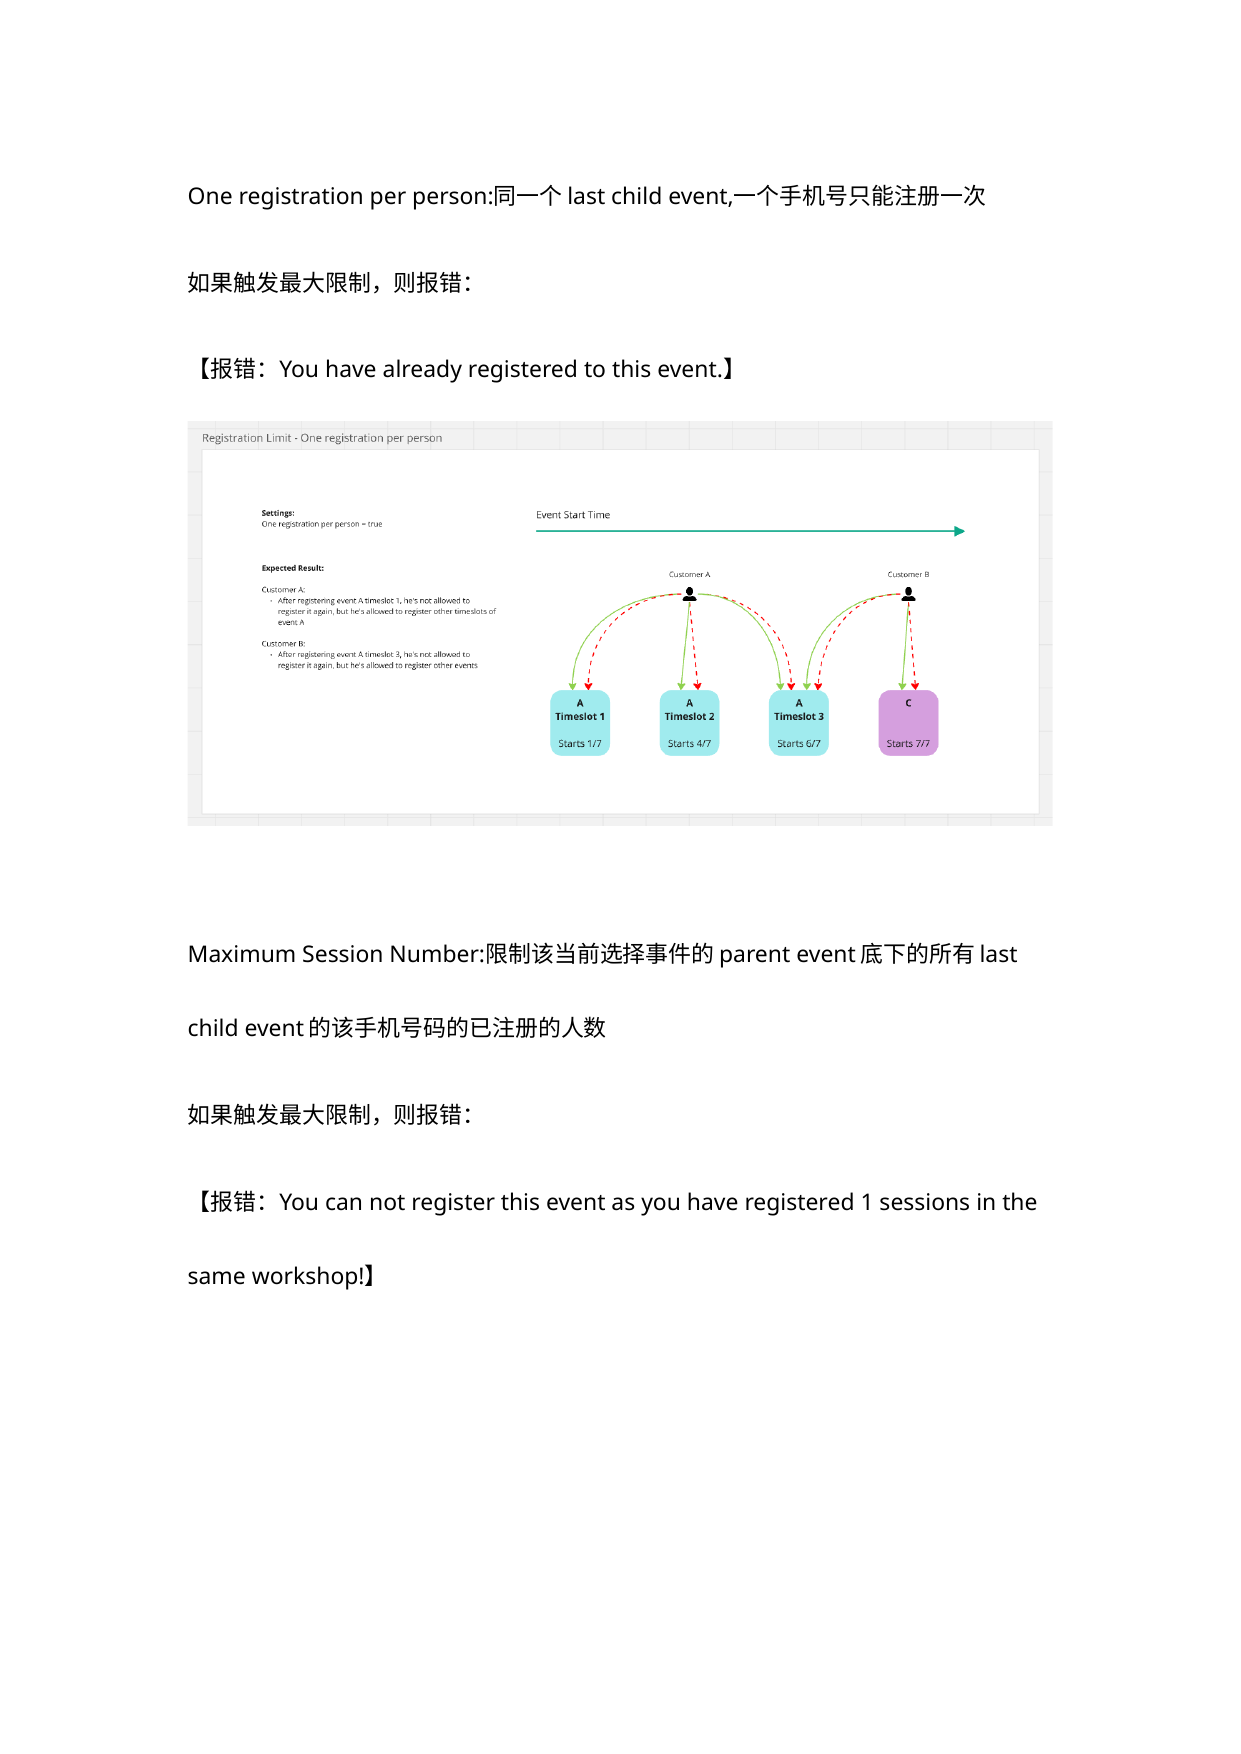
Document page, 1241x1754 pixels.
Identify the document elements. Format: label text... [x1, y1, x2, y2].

text 【报错：You have already registered to this event.】 [187, 335, 1053, 400]
text 如果触发最大限制，则报错： [187, 1081, 1053, 1146]
text One registration per person:同一个last child event,一个手机号只能注册一次 [187, 162, 1053, 227]
text Maximum Session Number:限制该当前选择事件的parent event底下的所有last child event的该手机号码的已注册的人数 [187, 919, 1053, 1059]
text 【报错：You can not register this event as you have registered 1 sessions in the same workshop!】 [187, 1167, 1053, 1307]
text 如果触发最大限制，则报错： [187, 249, 1053, 314]
picture [187, 421, 1053, 826]
